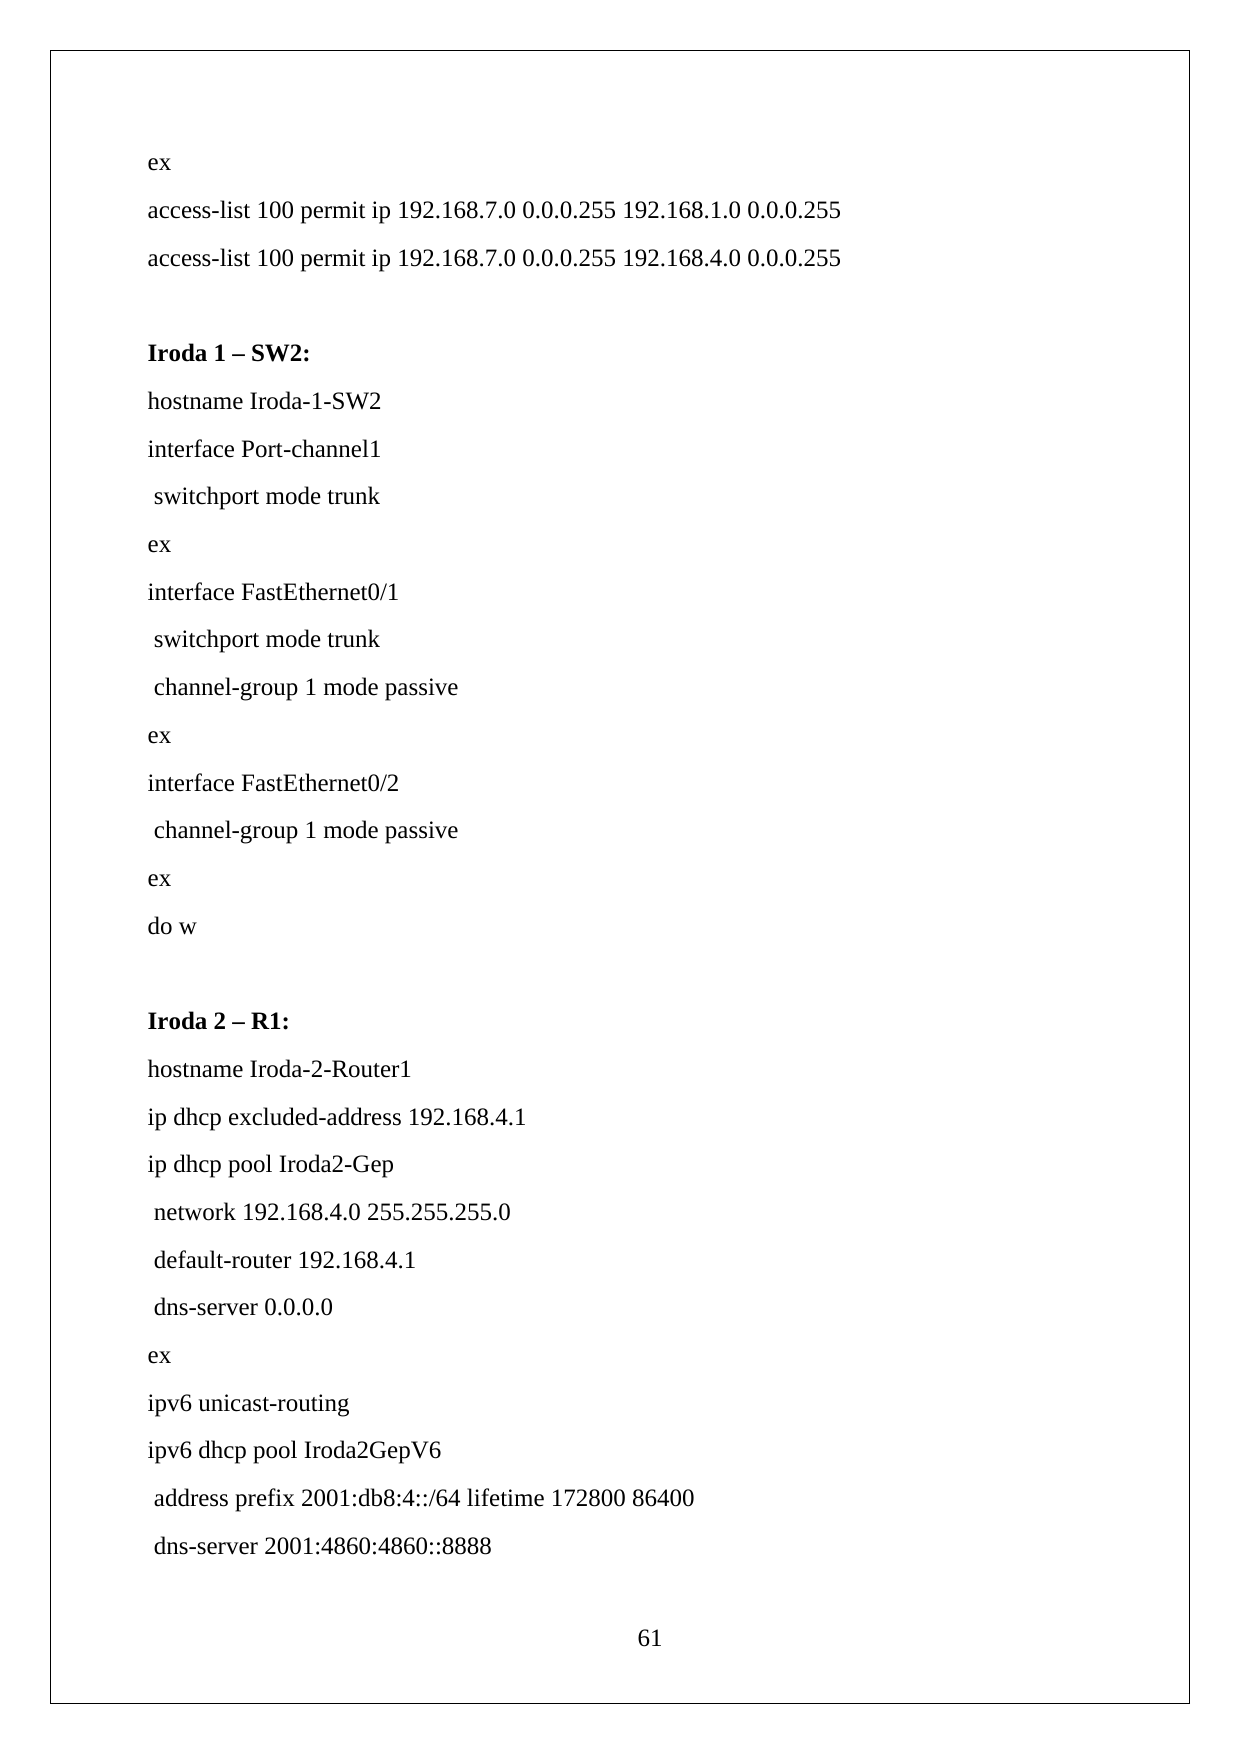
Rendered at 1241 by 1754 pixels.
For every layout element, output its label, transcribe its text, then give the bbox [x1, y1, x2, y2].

text interface FastEthernet0/2 [147, 768, 1093, 796]
text channel-group 1 mode passive [147, 672, 1093, 701]
text ex [147, 863, 1093, 892]
text switchport mode trunk [147, 624, 1093, 653]
text dns-server 0.0.0.0 [147, 1292, 1093, 1321]
text ip dhcp excluded-address 192.168.4.1 [147, 1102, 1093, 1130]
text access-list 100 permit ip 192.168.7.0 0.0.0.255 192.168.4.0 0.0.0.255 [147, 243, 1093, 272]
text ipv6 dhcp pool Iroda2GepV6 [147, 1436, 1093, 1464]
text ex [147, 147, 1093, 176]
text network 192.168.4.0 255.255.255.0 [147, 1197, 1093, 1226]
text ex [147, 720, 1093, 749]
text interface FastEthernet0/1 [147, 577, 1093, 606]
text do w [147, 911, 1093, 939]
text ipv6 unicast-routing [147, 1388, 1093, 1417]
text access-list 100 permit ip 192.168.7.0 0.0.0.255 192.168.1.0 0.0.0.255 [147, 195, 1093, 224]
text default-router 192.168.4.1 [147, 1245, 1093, 1273]
text hostname Iroda-2-Router1 [147, 1054, 1093, 1083]
text switchport mode trunk [147, 481, 1093, 510]
text Iroda 2 – R1: [147, 1006, 1093, 1035]
text hostname Iroda-1-SW2 [147, 386, 1093, 415]
text ex [147, 529, 1093, 558]
text channel-group 1 mode passive [147, 815, 1093, 844]
text ex [147, 1340, 1093, 1369]
text Iroda 1 – SW2: [147, 338, 1093, 367]
text dns-server 2001:4860:4860::8888 [147, 1531, 1093, 1560]
text address prefix 2001:db8:4::/64 lifetime 172800 86400 [147, 1483, 1093, 1512]
text interface Port-channel1 [147, 434, 1093, 462]
text ip dhcp pool Iroda2-Gep [147, 1149, 1093, 1178]
